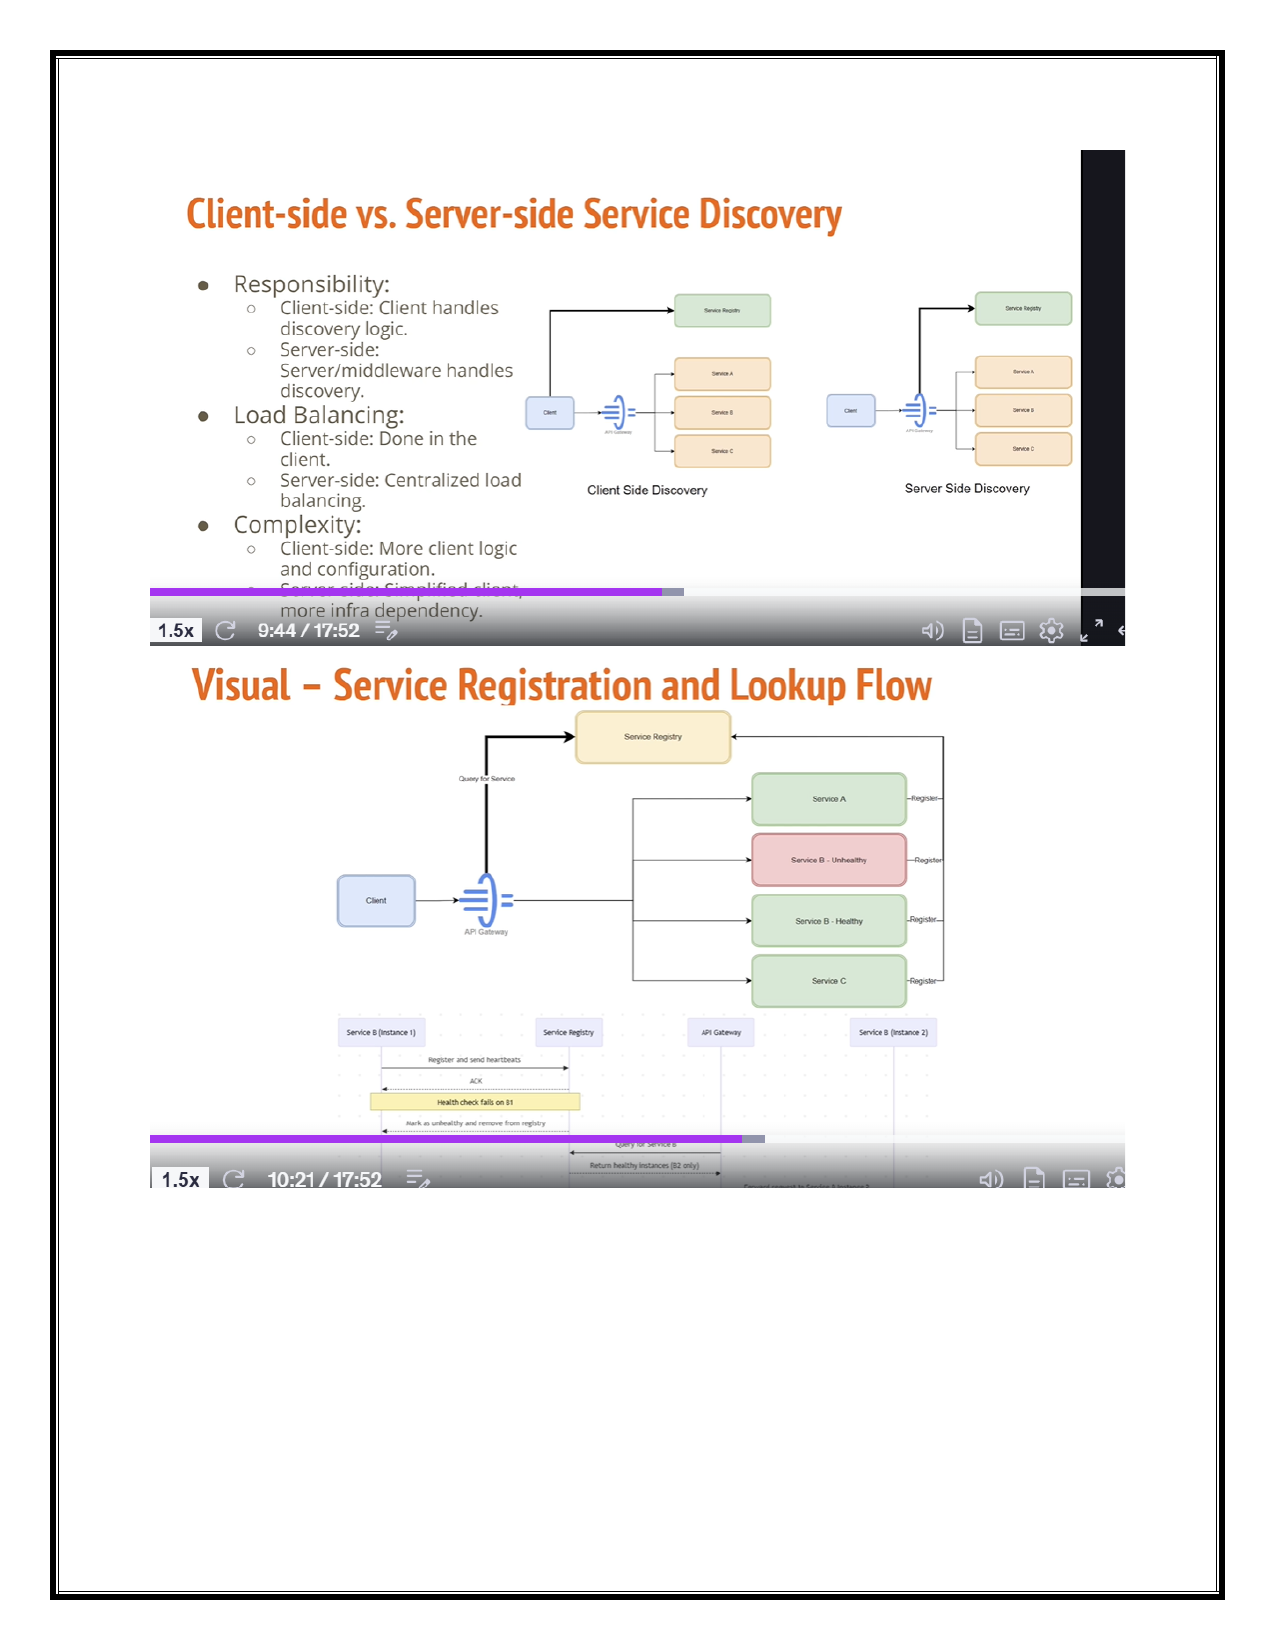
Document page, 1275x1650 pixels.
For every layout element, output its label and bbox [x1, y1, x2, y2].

picture [150, 650, 1125, 1188]
picture [150, 150, 1125, 646]
